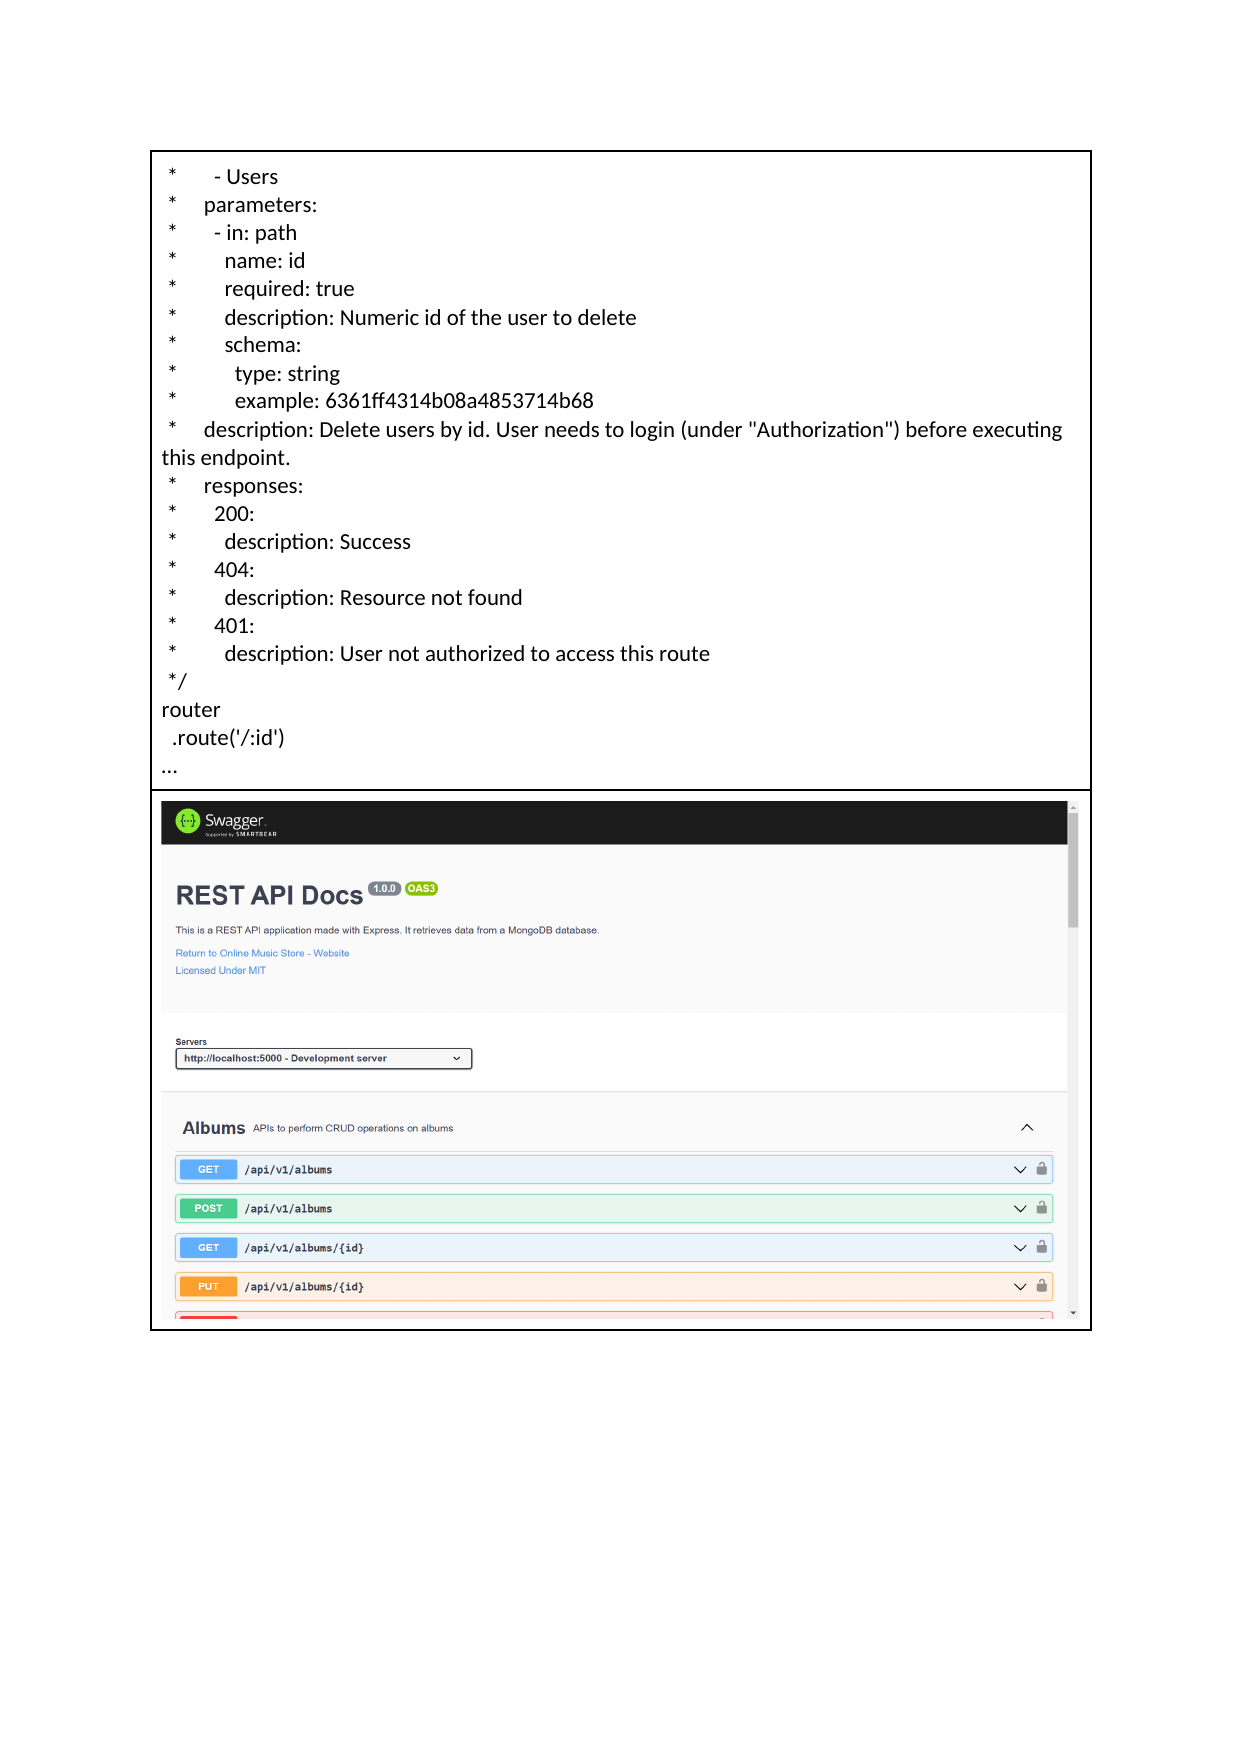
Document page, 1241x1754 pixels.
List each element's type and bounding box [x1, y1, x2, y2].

table_cell [152, 152, 1090, 789]
table_cell [152, 791, 1090, 1329]
picture [161, 801, 1079, 1319]
